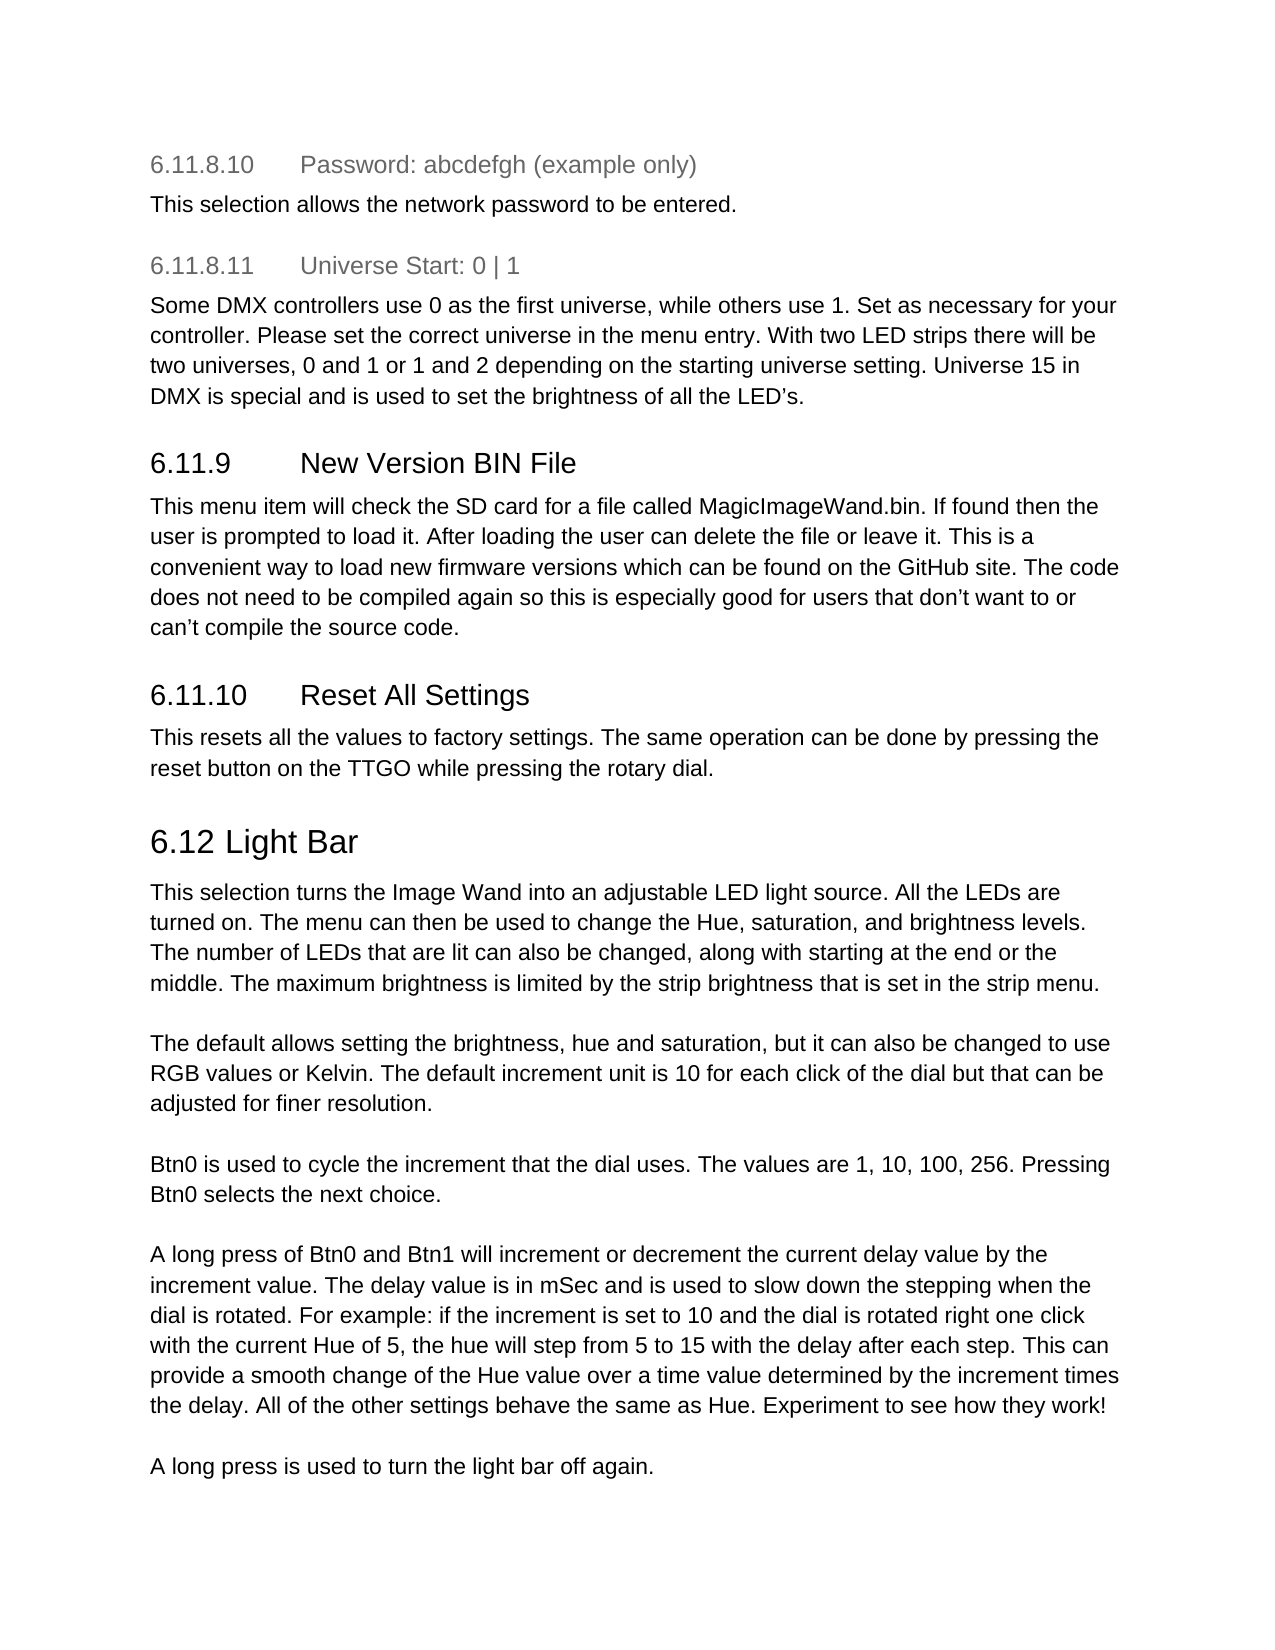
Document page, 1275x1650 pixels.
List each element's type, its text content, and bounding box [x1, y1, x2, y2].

text Btn0 is used to cycle the increment that the dial uses. The values are 1, 10, 100, 256. Pressing Btn0 selects the next choice. [150, 1151, 1125, 1207]
text The default allows setting the brightness, hue and saturation, but it can also be changed to use RGB values or Kelvin. The default increment unit is 10 for each click of the dial but that can be adjusted for finer resolution. [150, 1030, 1125, 1117]
subtitle Universe Start: 0 | 1 [150, 251, 1125, 279]
text A long press of Btn0 and Btn1 will increment or decrement the current delay value by the increment value. The delay value is in mSec and is used to slow down the stepping when the dial is rotated. For example: if the increment is set to 10 and the dial is rotated right one click with the current Hue of 5, the hue will step from 5 to 15 with the delay after each step. This can provide a smooth change of the Hue value over a time value determined by the increment times the delay. All of the other settings behave the same as Hue. Experiment to see how they work! [150, 1241, 1125, 1419]
subtitle Light Bar [150, 822, 1125, 861]
text Some DMX controllers use 0 as the first universe, while others use 1. Set as necessary for your controller. Please set the correct universe in the menu entry. With two LED strips there will be two universes, 0 and 1 or 1 and 2 depending on the starting universe setting. Universe 15 in DMX is special and is used to set the brightness of all the LED’s. [150, 292, 1125, 409]
subtitle New Version BIN File [150, 446, 1125, 480]
subtitle Password: abcdefgh (example only) [150, 150, 1125, 179]
text A long press is used to turn the light bar off again. [150, 1453, 1125, 1479]
subtitle Reset All Settings [150, 677, 1125, 711]
text This menu item will check the SD card for a file called MagicImageWand.bin. If found then the user is prompted to load it. After loading the user can delete the file or leave it. This is a convenient way to load new firmware versions which can be found on the GitHub site. The code does not need to be compiled again so this is especially good for users that don’t want to or can’t compile the source code. [150, 493, 1125, 640]
text This selection turns the Image Wand into an adjustable LED light source. All the LEDs are turned on. The menu can then be used to change the Hue, saturation, and brightness levels. The number of LEDs that are lit can also be changed, along with starting at the end or the middle. The maximum brightness is limited by the strip brightness that is set in the strip menu. [150, 879, 1125, 996]
text This selection allows the network password to be entered. [150, 191, 1125, 218]
text This resets all the values to factory settings. The same operation can be done by pressing the reset button on the TTGO while pressing the rotary dial. [150, 724, 1125, 781]
